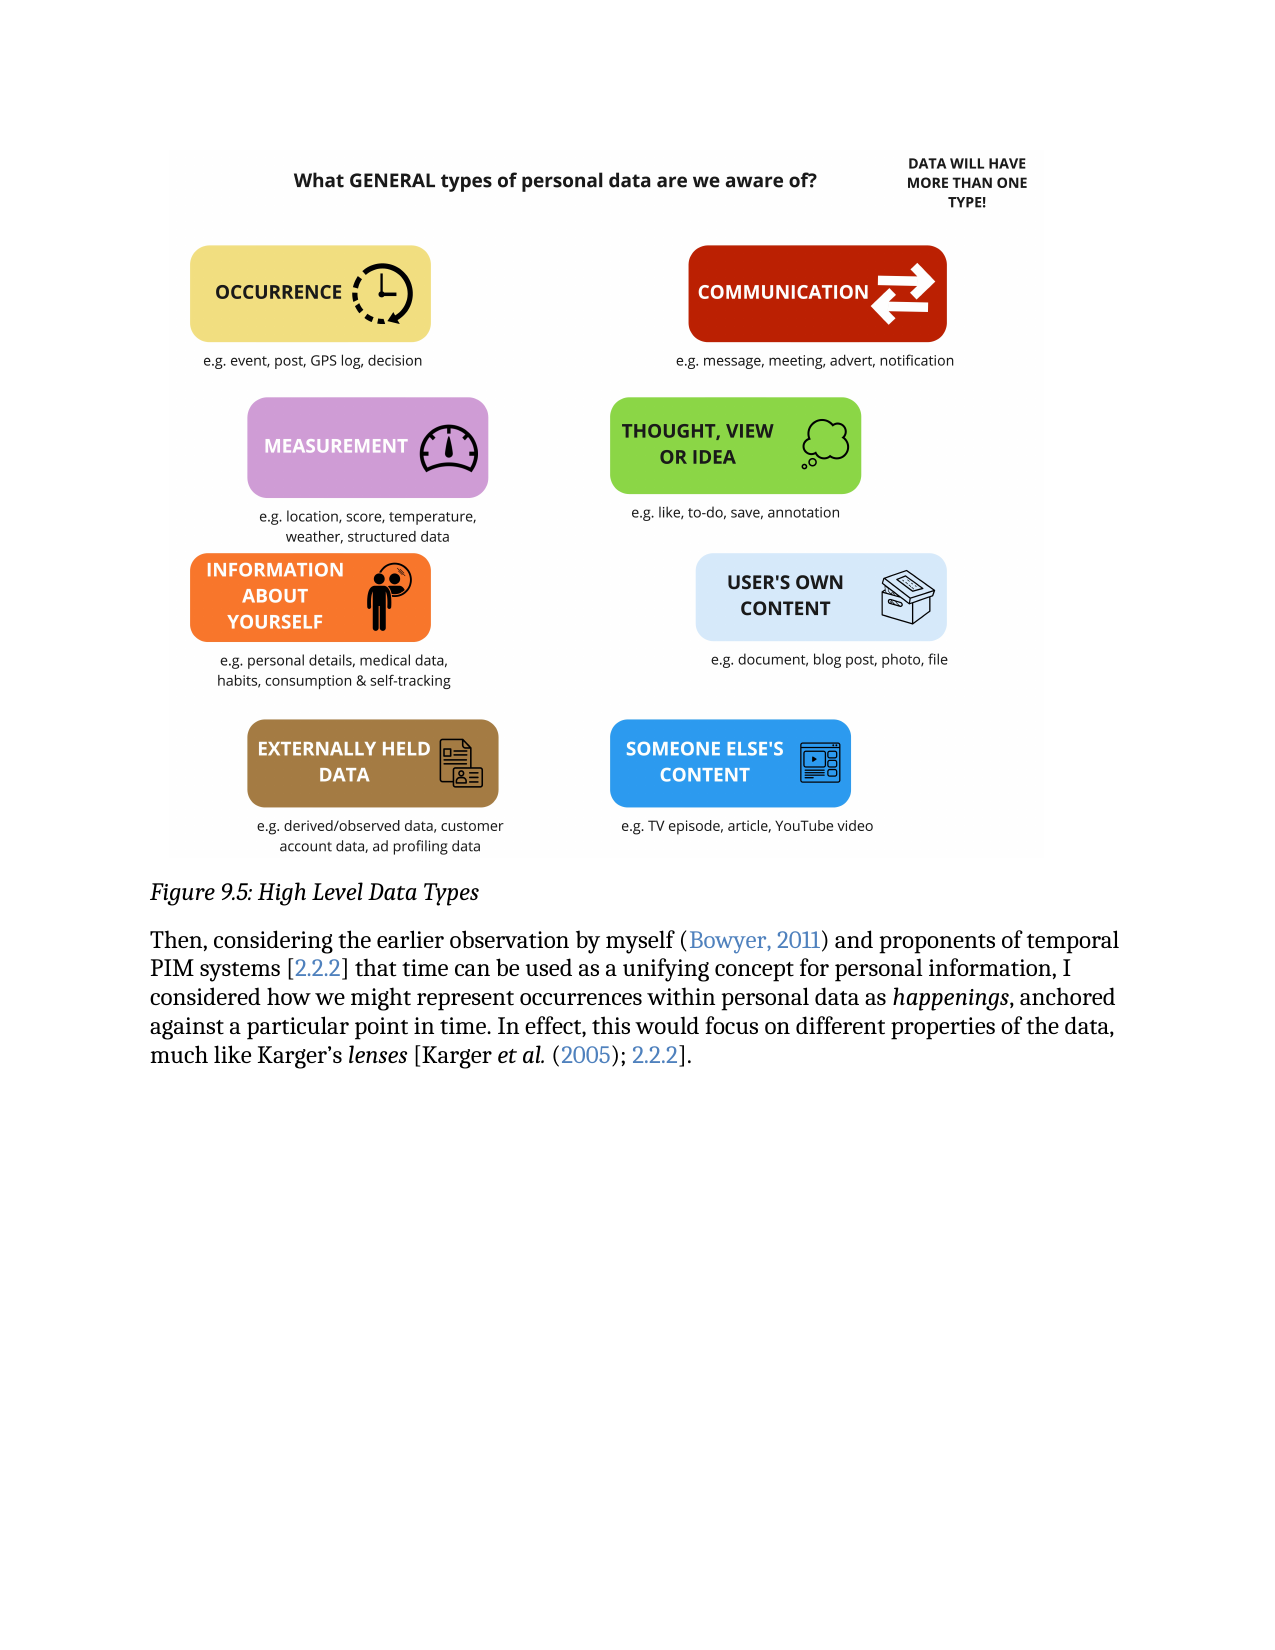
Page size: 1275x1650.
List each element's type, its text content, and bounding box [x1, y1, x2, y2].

text Then, considering the earlier observation by myself (Bowyer, 2011) and proponents of temporal PIM systems [2.2.2] that time can be used as a unifying concept for personal information, I considered how we might represent occurrences within personal data as happenings, anchored against a particular point in time. In effect, this would focus on different properties of the data, much like Karger’s lenses [Karger et al. (2005); 2.2.2]. [150, 926, 1125, 1069]
text Figure 9.5: High Level Data Types [150, 878, 1125, 907]
picture [168, 150, 1044, 858]
